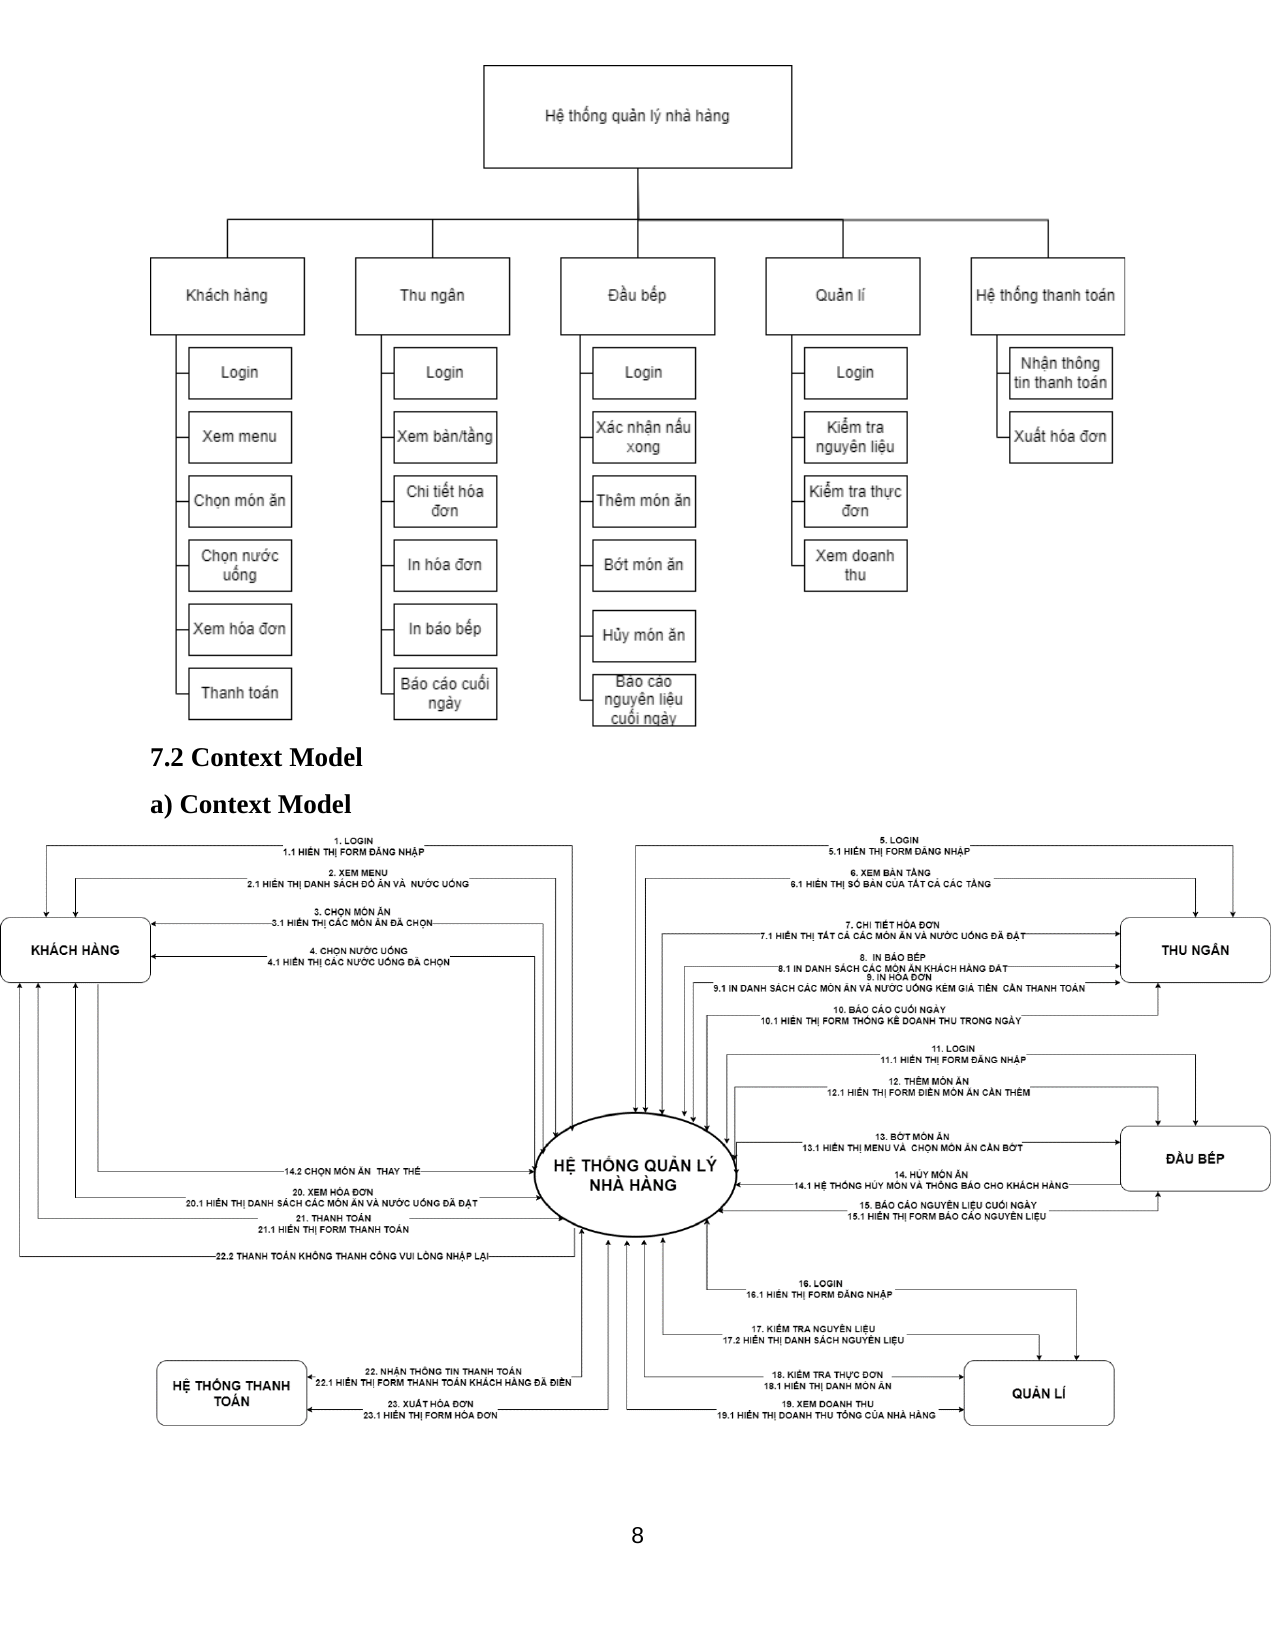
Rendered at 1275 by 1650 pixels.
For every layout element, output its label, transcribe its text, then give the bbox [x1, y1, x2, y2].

picture [0, 834, 1271, 1426]
picture [150, 65, 1125, 728]
text a) Context Model [150, 788, 1125, 819]
text 7.2 Context Model [150, 741, 1125, 772]
